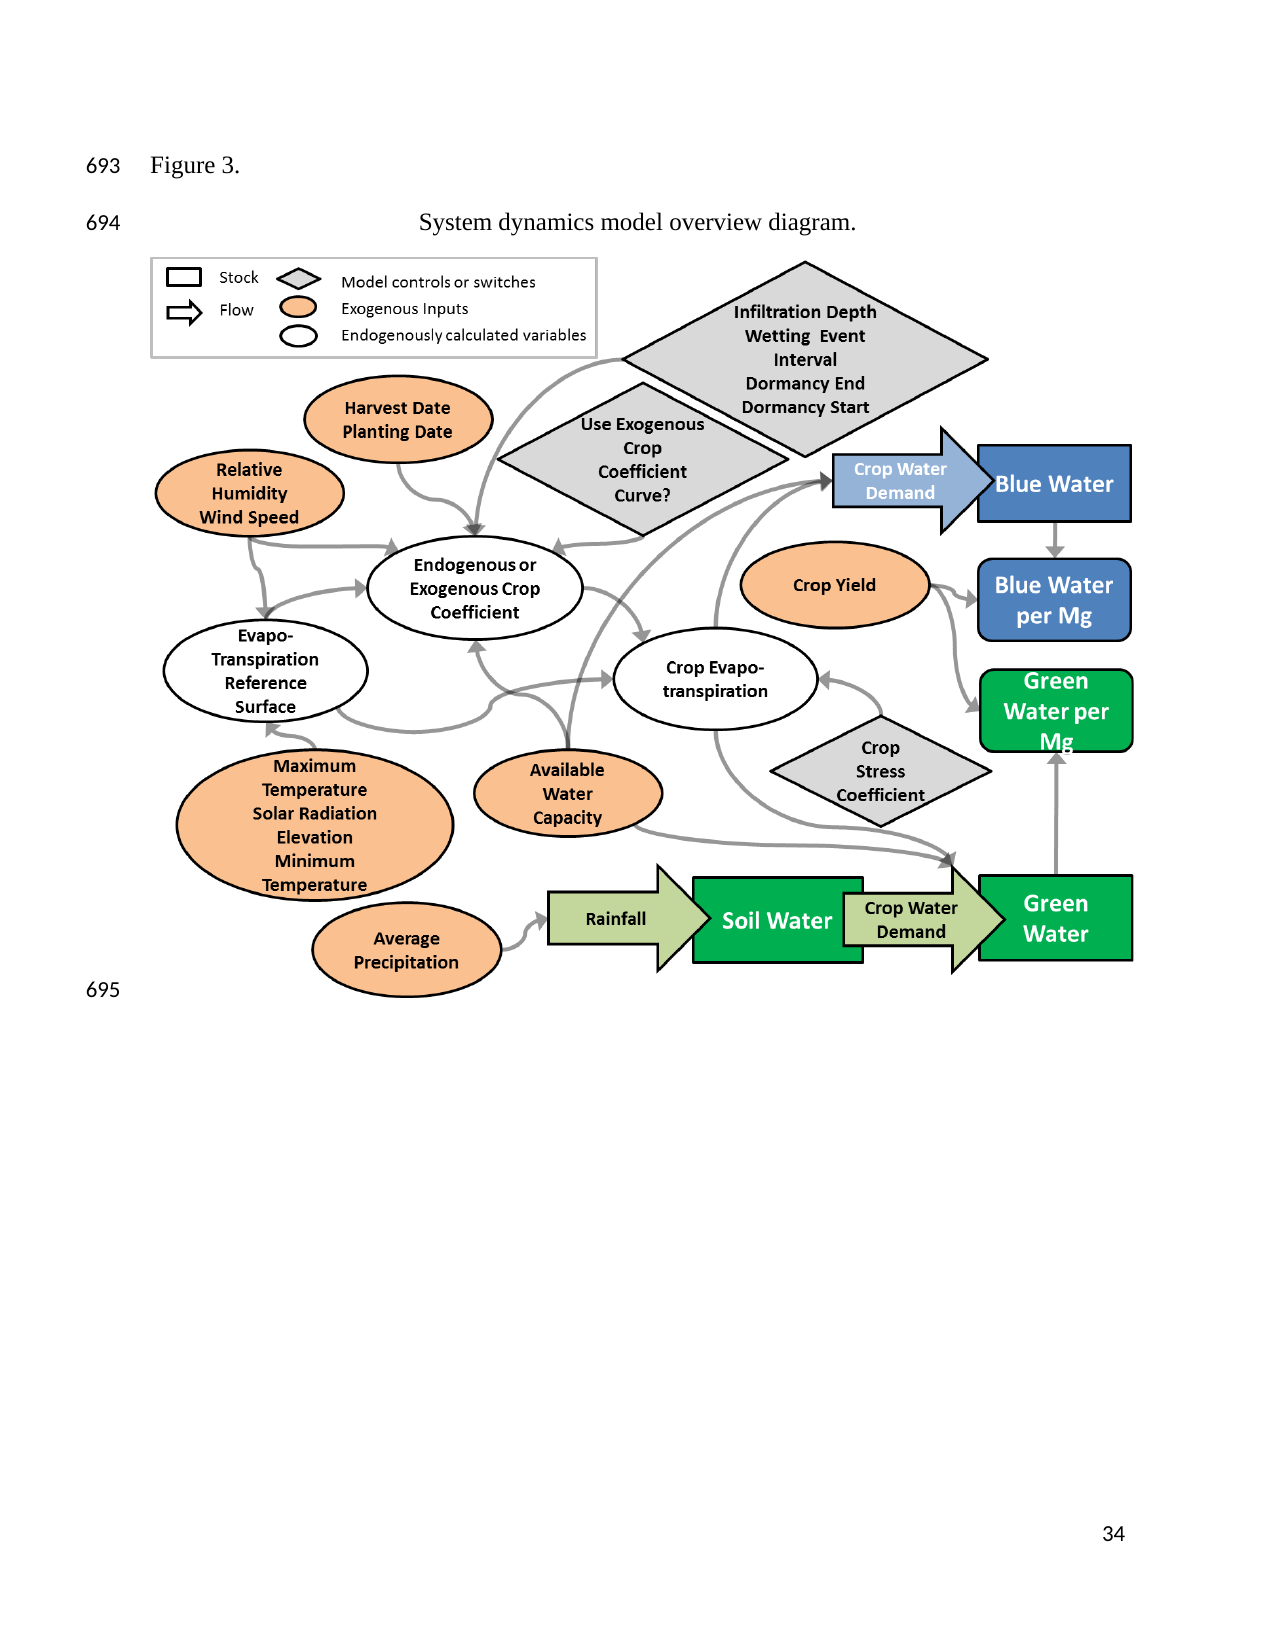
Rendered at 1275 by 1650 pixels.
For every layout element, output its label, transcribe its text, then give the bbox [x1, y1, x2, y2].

text Figure 3. [150, 150, 1125, 179]
text System dynamics model overview diagram. [150, 207, 1125, 236]
picture [150, 257, 1134, 998]
